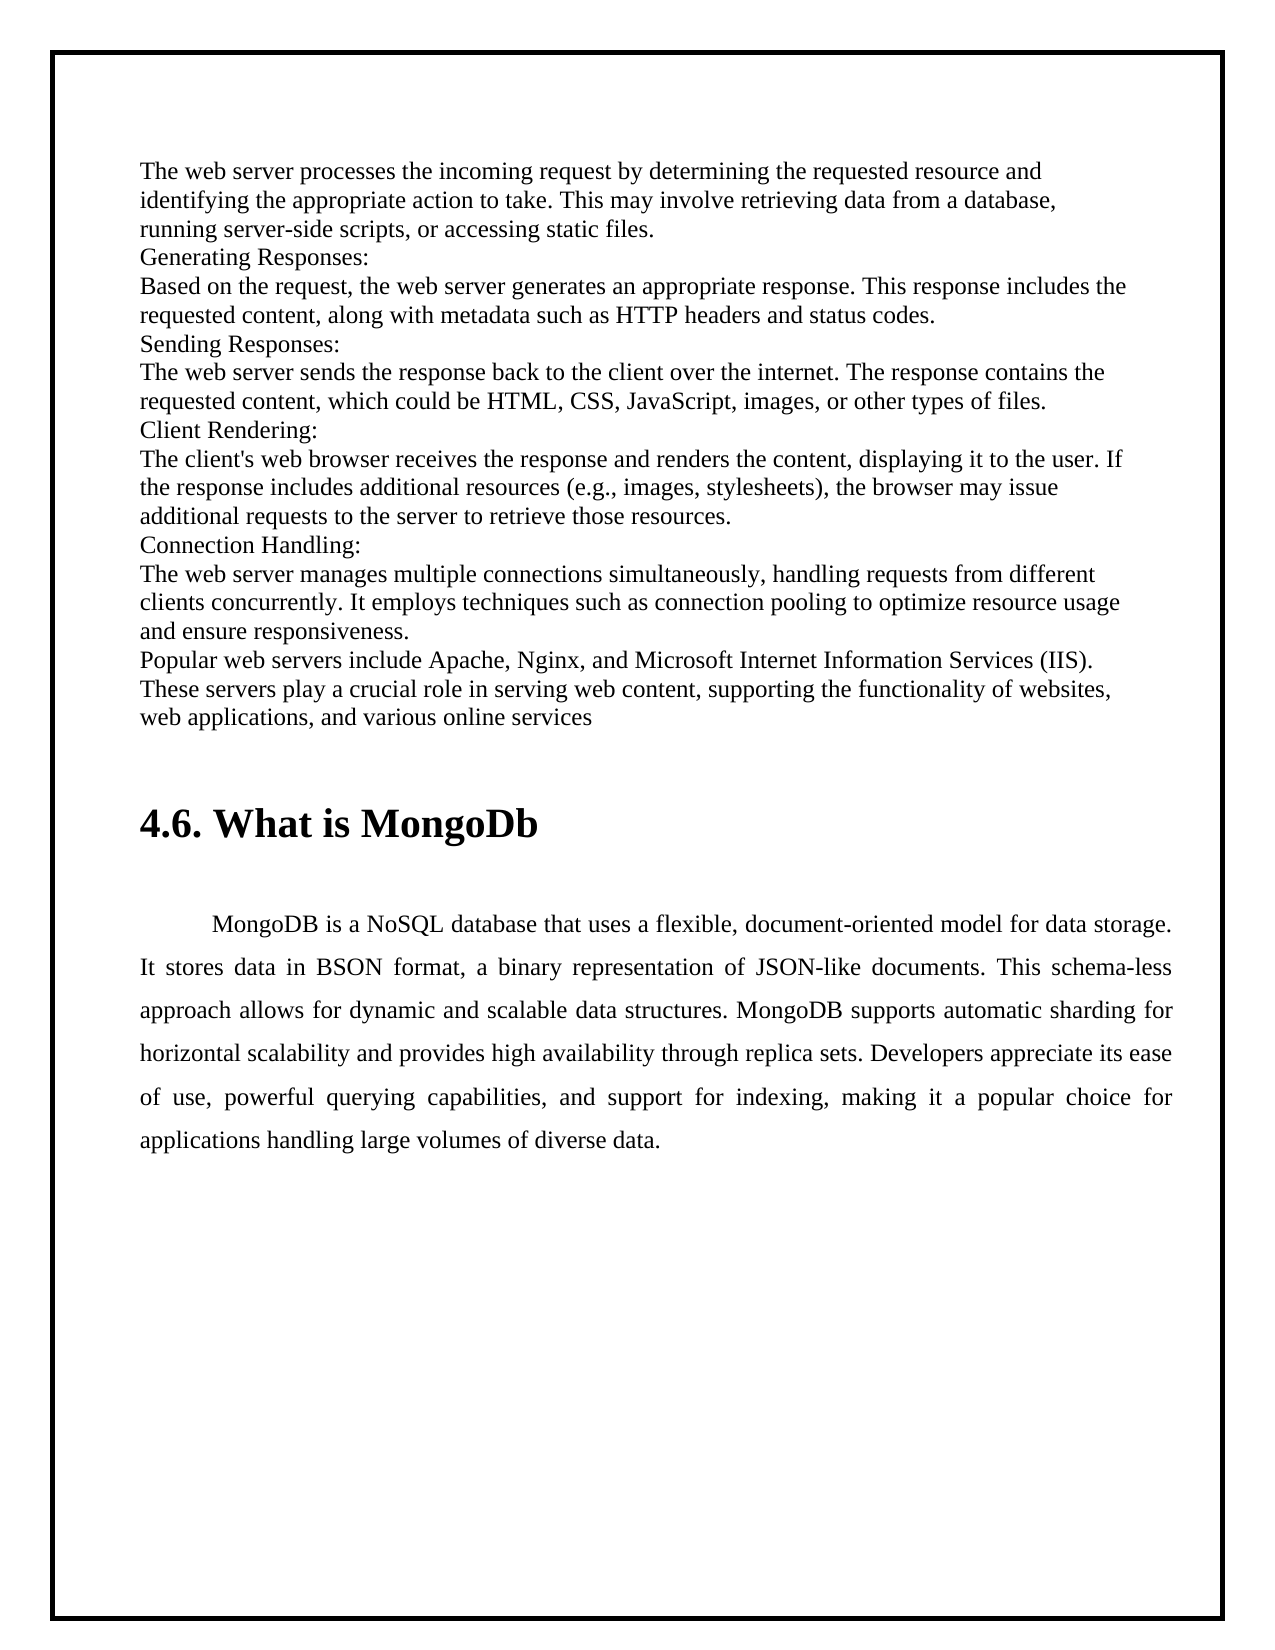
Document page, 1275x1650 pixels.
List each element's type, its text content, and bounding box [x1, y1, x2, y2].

text Based on the request, the web server generates an appropriate response. This response includes the requested content, along with metadata such as HTTP headers and status codes. [139, 271, 1139, 329]
text Sending Responses: [139, 329, 1139, 357]
text The web server manages multiple connections simultaneously, handling requests from different clients concurrently. It employs techniques such as connection pooling to optimize resource usage and ensure responsiveness. [139, 559, 1139, 645]
text Popular web servers include Apache, Nginx, and Microsoft Internet Information Services (IIS). These servers play a crucial role in serving web content, supporting the functionality of websites, web applications, and various online services [139, 645, 1139, 731]
text The web server sends the response back to the client over the internet. The response contains the requested content, which could be HTML, CSS, JavaScript, images, or other types of files. [139, 357, 1139, 415]
text 4.6. What is MongoDb [139, 798, 1174, 846]
text Client Rendering: [139, 415, 1139, 444]
text The client's web browser receives the response and renders the content, displaying it to the user. If the response includes additional resources (e.g., images, stylesheets), the browser may issue additional requests to the server to retrieve those resources. [139, 444, 1139, 530]
text The web server processes the incoming request by determining the requested resource and identifying the appropriate action to take. This may involve retrieving data from a database, running server-side scripts, or accessing static files. [139, 156, 1139, 242]
text MongoDB is a NoSQL database that uses a flexible, document-oriented model for data storage. It stores data in BSON format, a binary representation of JSON-like documents. This schema-less approach allows for dynamic and scalable data structures. MongoDB supports automatic sharding for horizontal scalability and provides high availability through replica sets. Developers appreciate its ease of use, powerful querying capabilities, and support for indexing, making it a popular choice for applications handling large volumes of diverse data. [139, 909, 1174, 1153]
text Connection Handling: [139, 530, 1139, 559]
text Generating Responses: [139, 242, 1139, 271]
